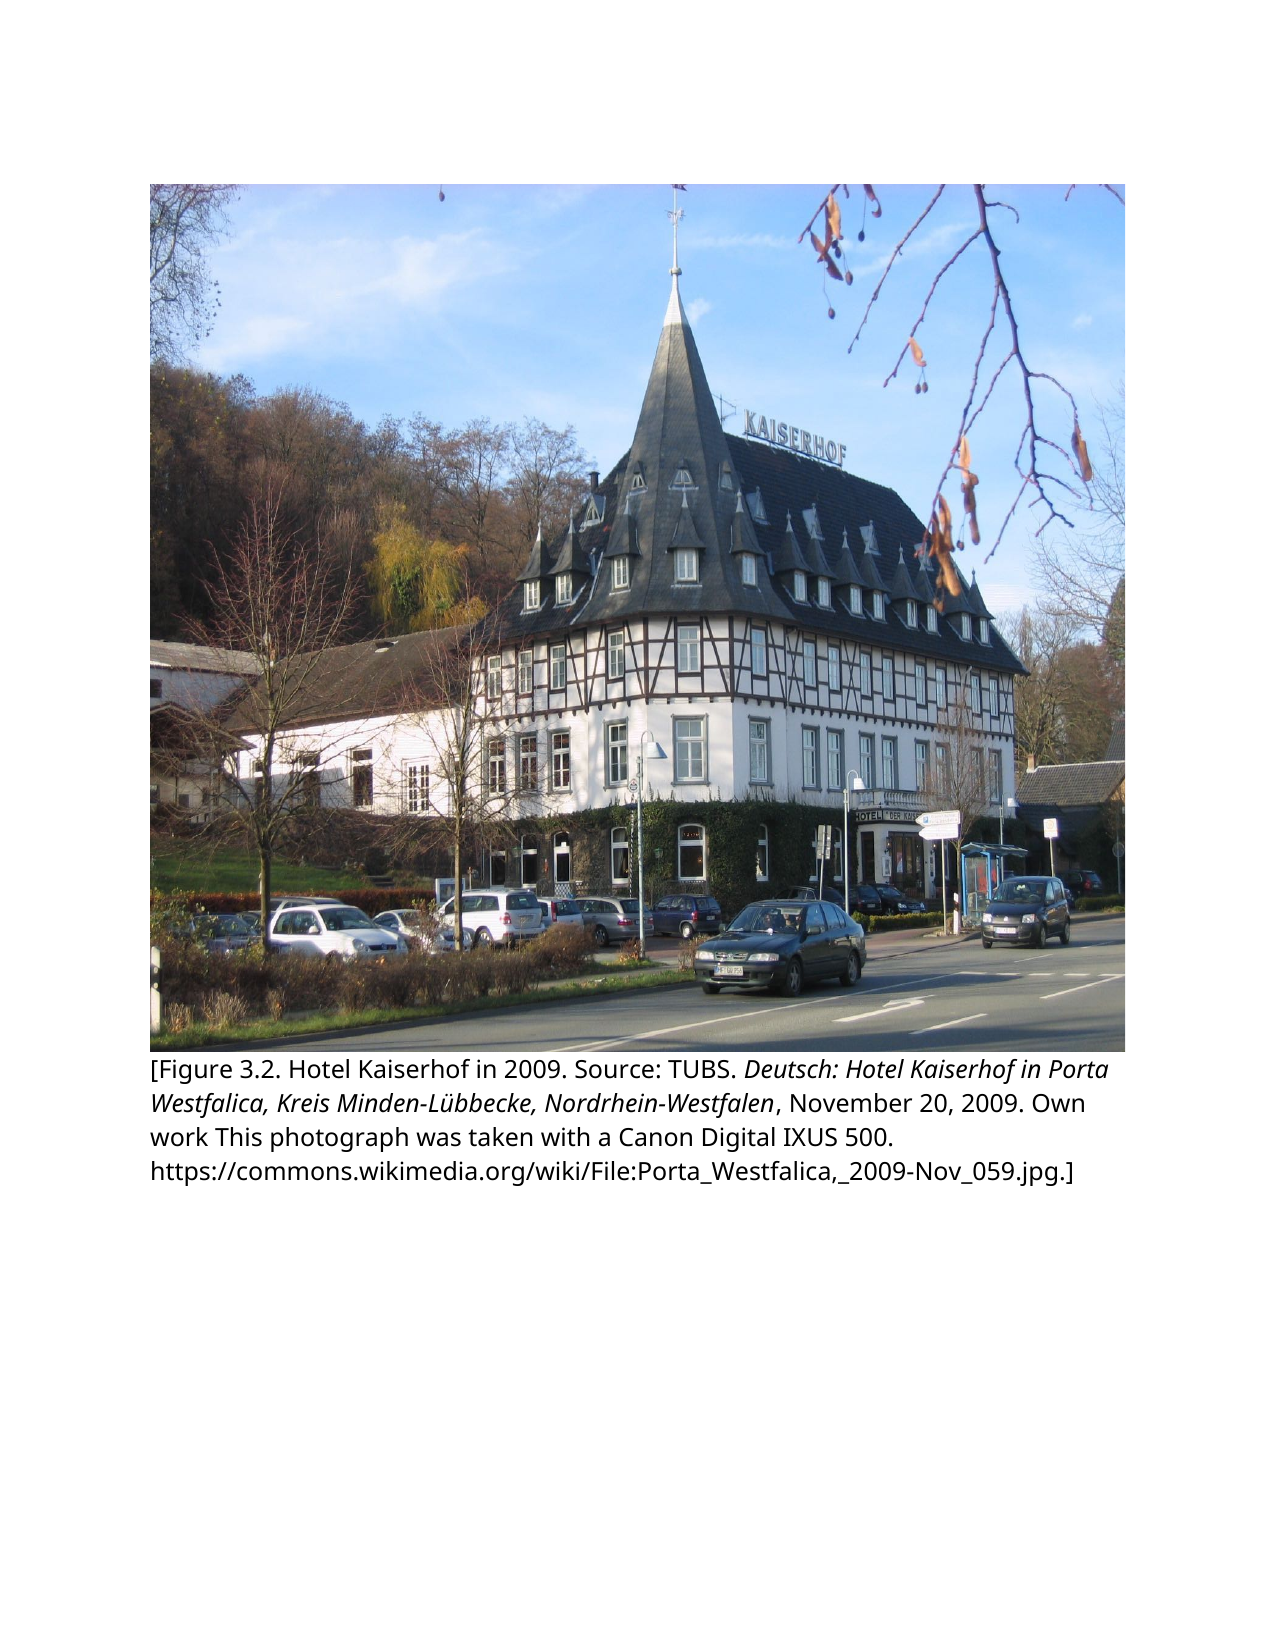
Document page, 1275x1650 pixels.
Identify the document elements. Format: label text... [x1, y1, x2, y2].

text [Figure 3.2. Hotel Kaiserhof in 2009. Source: TUBS. Deutsch: Hotel Kaiserhof in Porta Westfalica, Kreis Minden-Lübbecke, Nordrhein-Westfalen, November 20, 2009. Own work This photograph was taken with a Canon Digital IXUS 500. https://commons.wikimedia.org/wiki/File:Porta_Westfalica,_2009-Nov_059.jpg.] [150, 1052, 1125, 1187]
picture [150, 184, 1125, 1052]
